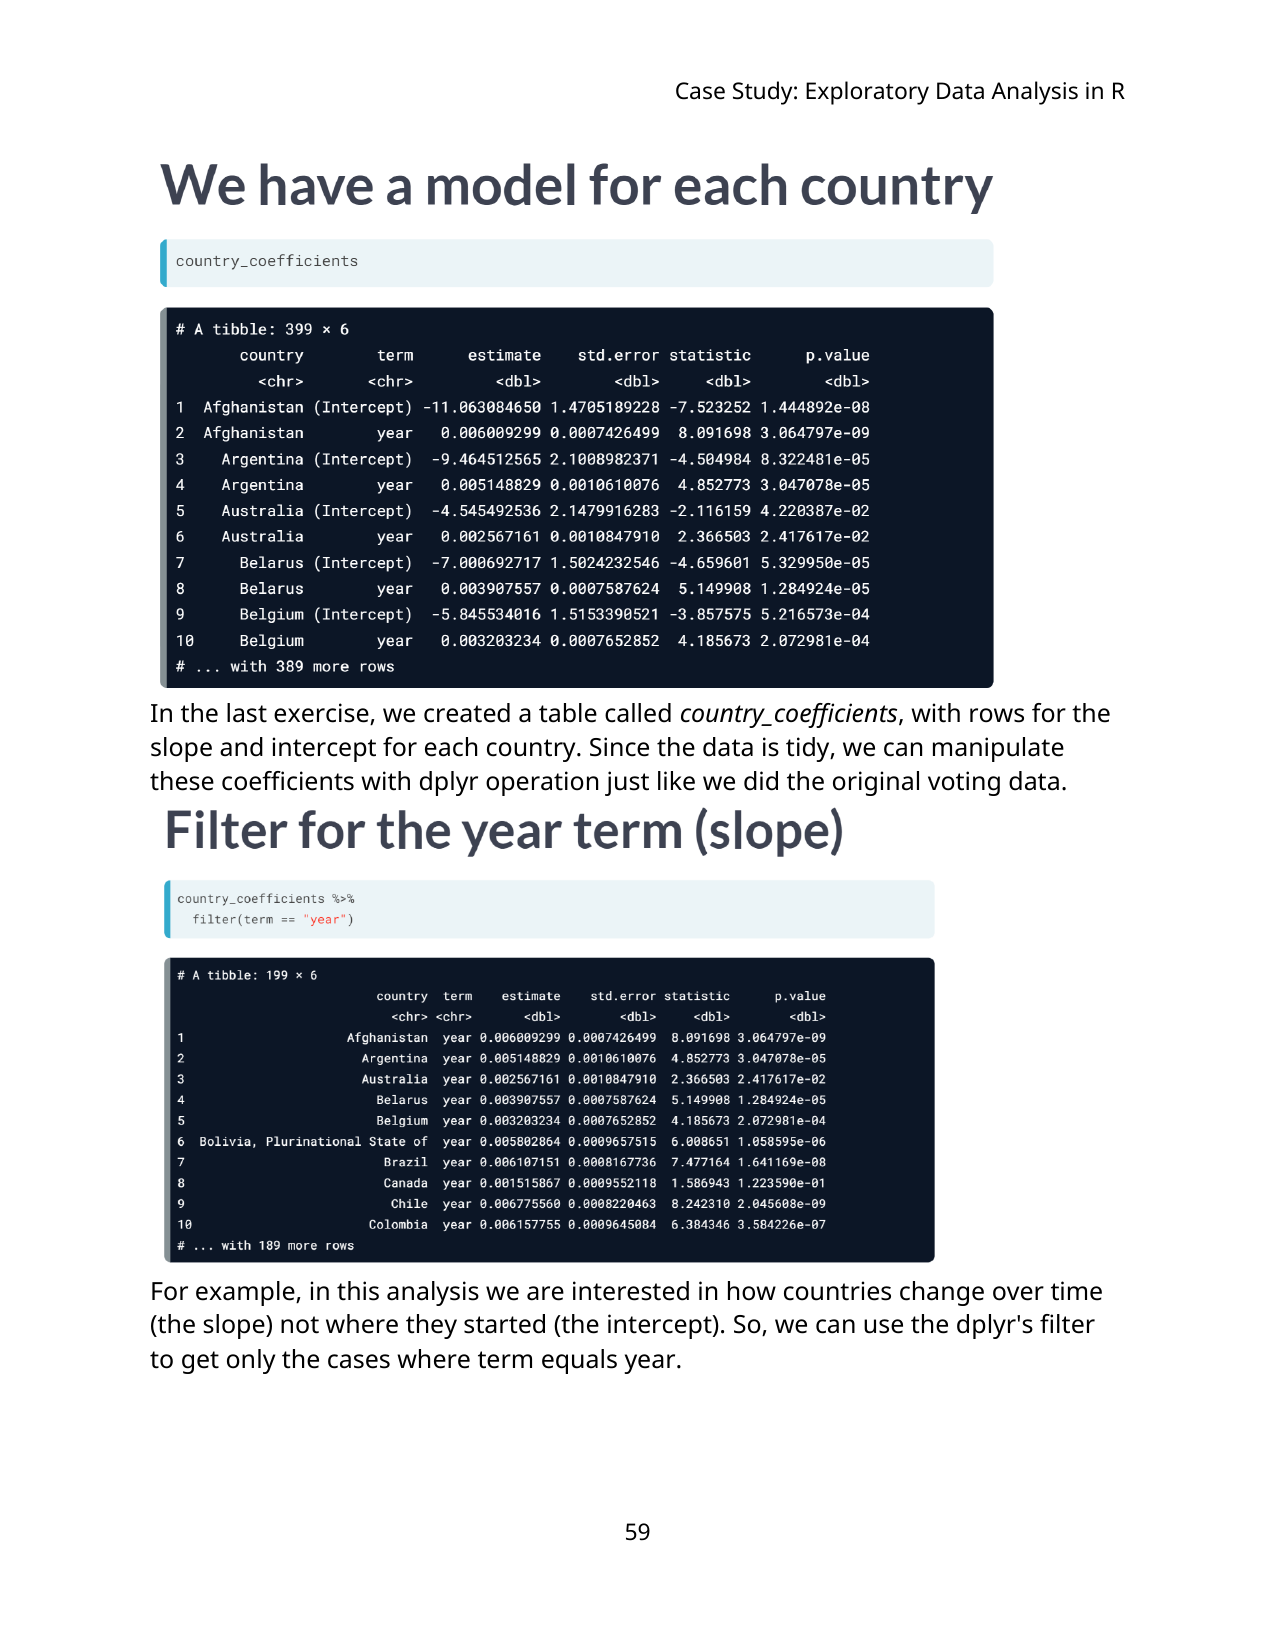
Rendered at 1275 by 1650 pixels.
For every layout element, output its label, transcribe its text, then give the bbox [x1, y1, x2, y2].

picture [150, 150, 1017, 696]
picture [150, 797, 946, 1274]
